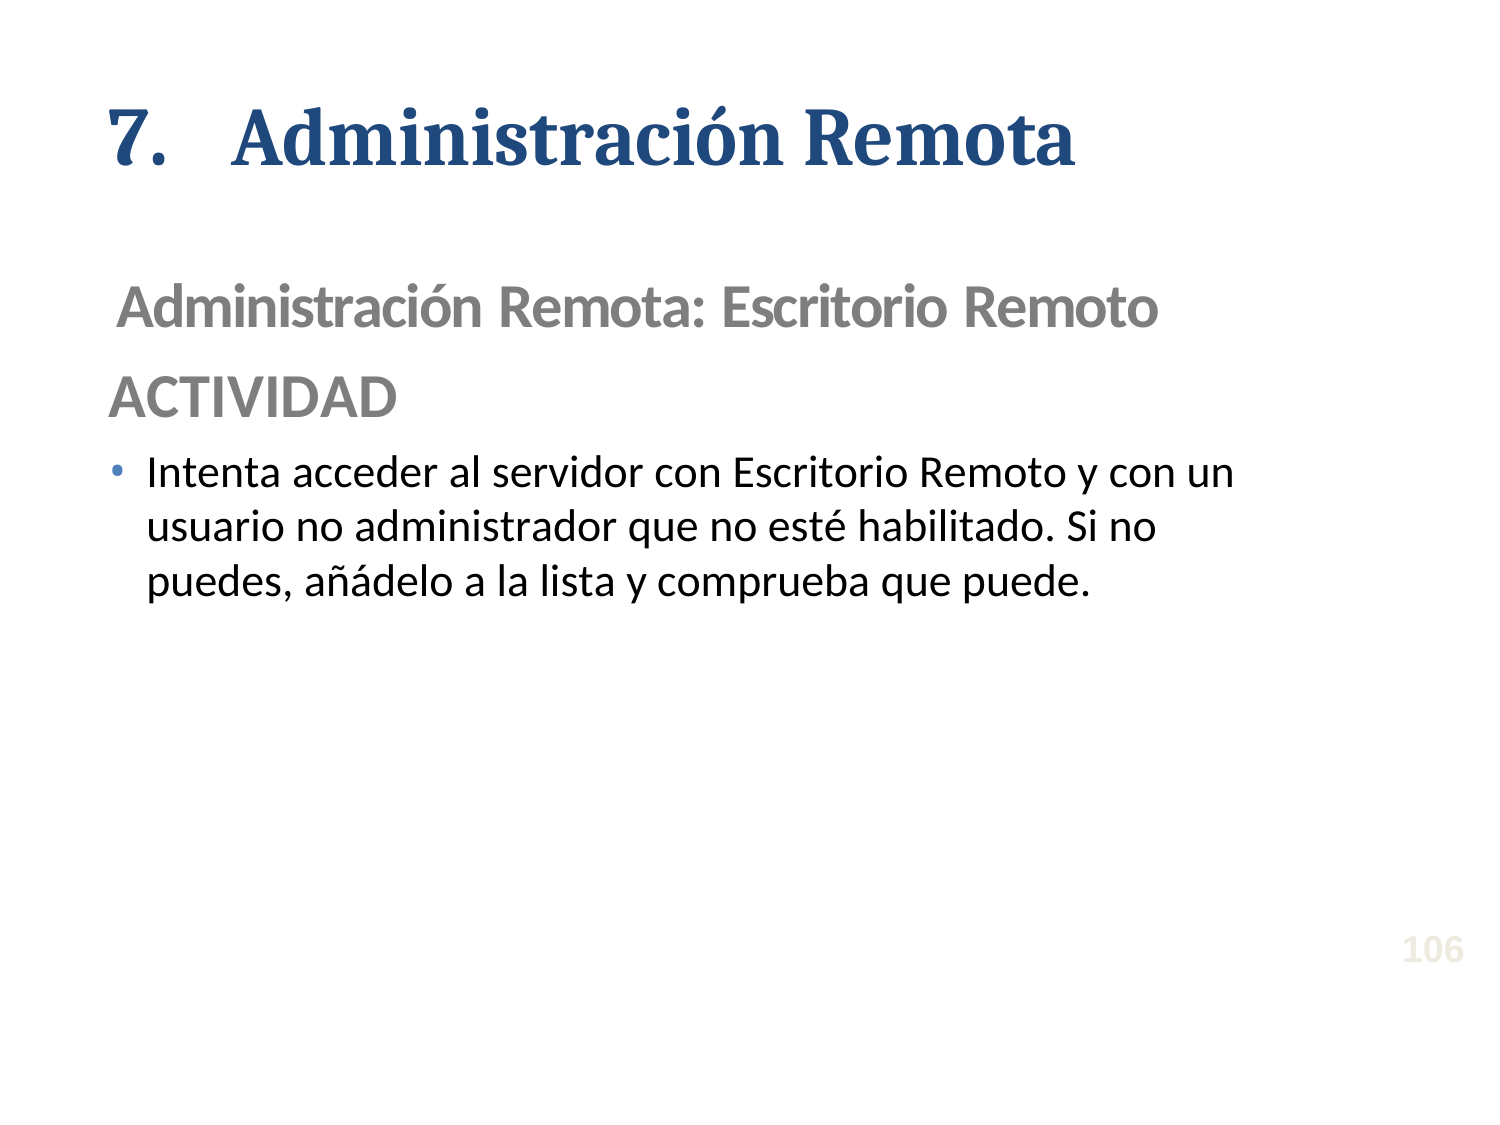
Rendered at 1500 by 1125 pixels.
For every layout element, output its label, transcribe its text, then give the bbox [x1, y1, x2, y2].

subtitle Administración Remota: Escritorio Remoto ACTIVIDAD [109, 267, 1301, 433]
list Intenta acceder al servidor con Escritorio Remoto y con un [109, 446, 1485, 497]
text 106 [54, 927, 1464, 970]
text usuario no administrador que no esté habilitado. Si no puedes, añádelo a la lista y comprueba que puede. [146, 498, 1310, 608]
subtitle 7. Administración Remota [109, 91, 1485, 186]
